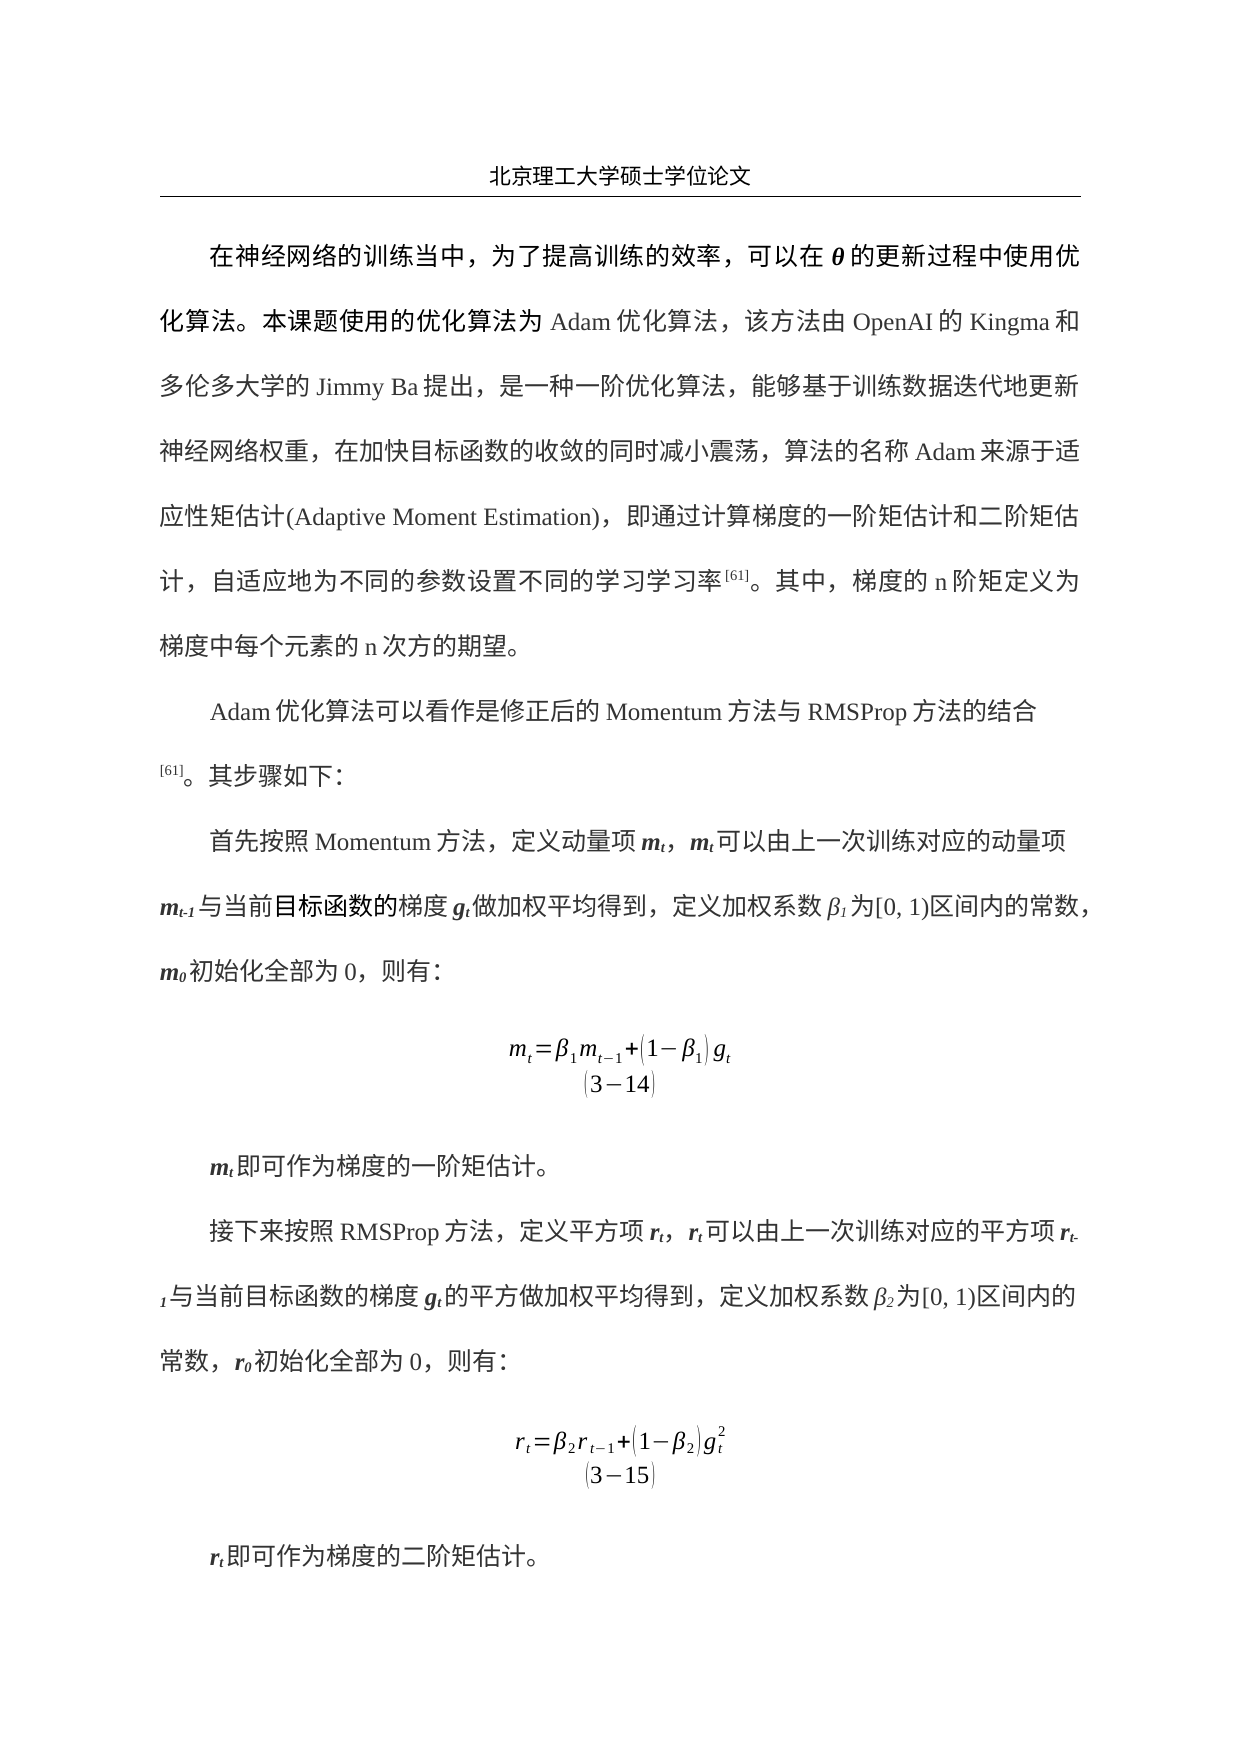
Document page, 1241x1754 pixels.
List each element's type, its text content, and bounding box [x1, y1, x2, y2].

text rt即可作为梯度的二阶矩估计。 [159, 1522, 1081, 1587]
text Adam优化算法可以看作是修正后的Momentum方法与RMSProp方法的结合[61]。其步骤如下： [159, 677, 1081, 807]
text mt即可作为梯度的一阶矩估计。 [159, 1132, 1081, 1197]
text 在神经网络的训练当中，为了提高训练的效率，可以在θ的更新过程中使用优化算法。本课题使用的优化算法为Adam优化算法，该方法由OpenAI的Kingma和多伦多大学的Jimmy Ba提出，是一种一阶优化算法，能够基于训练数据迭代地更新神经网络权重，在加快目标函数的收敛的同时减小震荡，算法的名称Adam来源于适应性矩估计(Adaptive Moment Estimation)，即通过计算梯度的一阶矩估计和二阶矩估计，自适应地为不同的参数设置不同的学习学习率[61]。其中，梯度的n阶矩定义为梯度中每个元素的n次方的期望。 [159, 222, 1081, 677]
text 接下来按照RMSProp方法，定义平方项rt，rt可以由上一次训练对应的平方项rt-1与当前目标函数的梯度gt的平方做加权平均得到，定义加权系数β2为[0, 1)区间内的常数，r0初始化全部为0，则有： [159, 1197, 1081, 1392]
text 首先按照Momentum方法，定义动量项mt，mt可以由上一次训练对应的动量项mt-1与当前目标函数的梯度gt做加权平均得到，定义加权系数β1为[0, 1)区间内的常数，m0初始化全部为0，则有： [159, 807, 1081, 1002]
